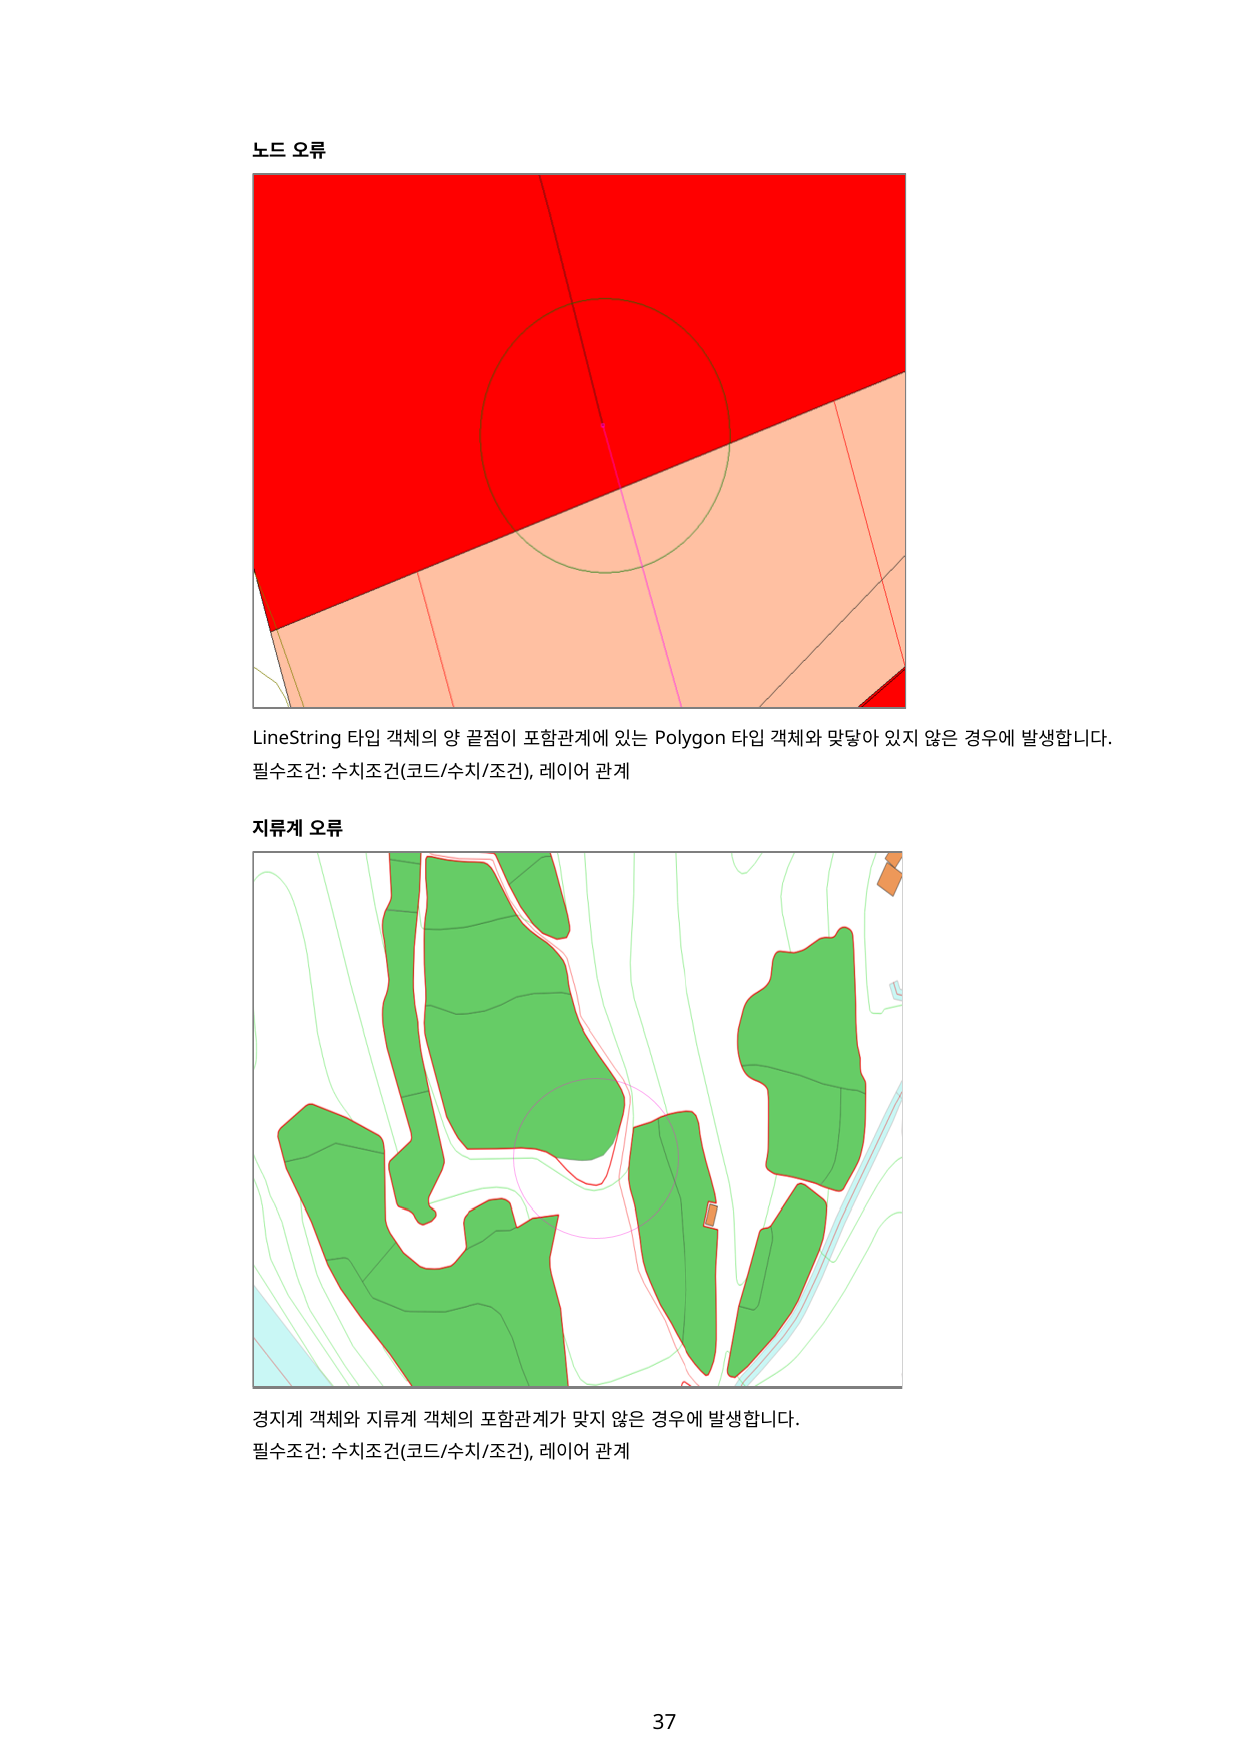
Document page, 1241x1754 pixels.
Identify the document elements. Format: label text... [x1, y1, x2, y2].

subtitle 노드 오류 [252, 136, 1152, 163]
text 경지계 객체와 지류계 객체의 포함관계가 맞지 않은 경우에 발생합니다. 필수조건: 수치조건(코드/수치/조건), 레이어 관계 [252, 1404, 1152, 1464]
picture [252, 851, 903, 1389]
text LineString 타입 객체의 양 끝점이 포함관계에 있는 Polygon 타입 객체와 맞닿아 있지 않은 경우에 발생합니다. 필수조건: 수치조건(코드/수치/조건), 레이어 관계 [252, 724, 1152, 783]
picture [252, 173, 907, 709]
subtitle 지류계 오류 [252, 814, 1152, 841]
